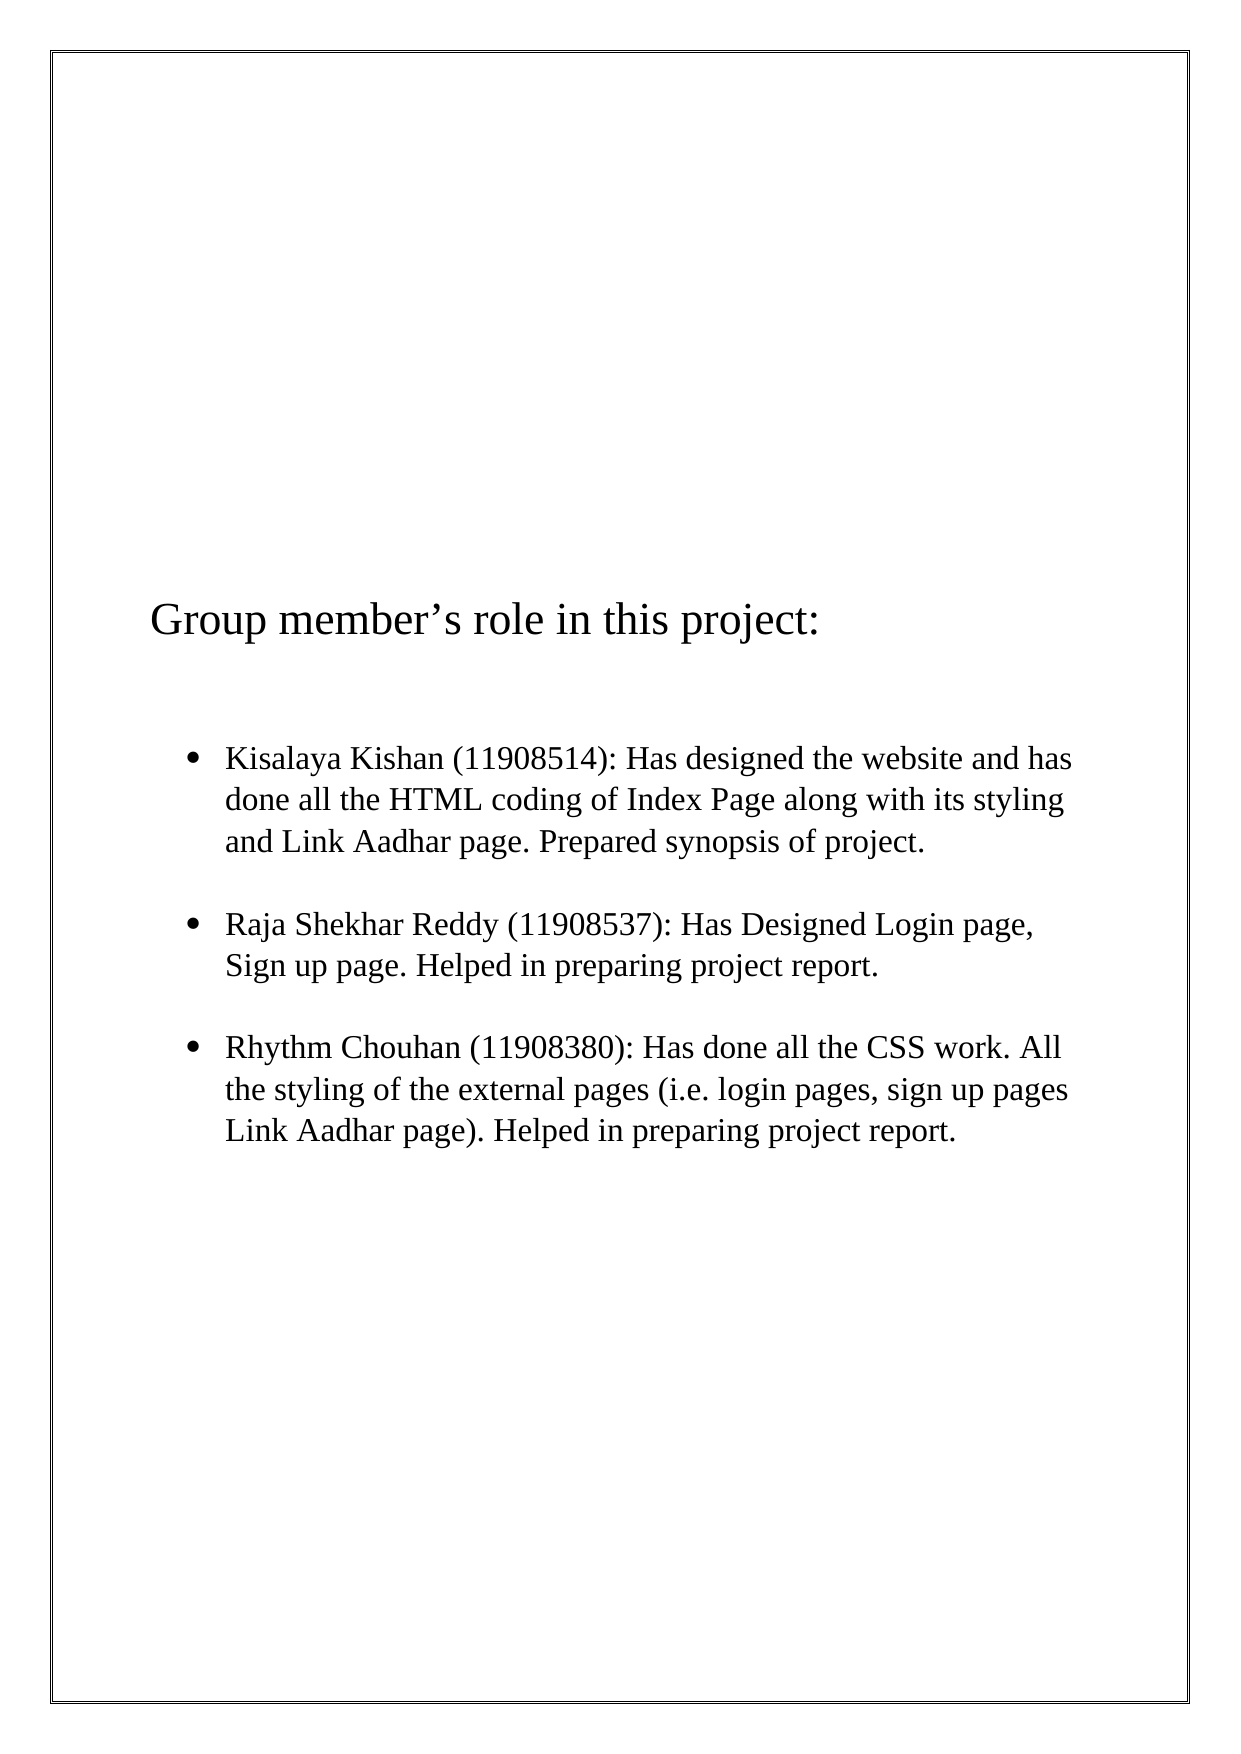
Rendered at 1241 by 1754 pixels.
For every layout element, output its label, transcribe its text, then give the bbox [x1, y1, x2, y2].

list Rhythm Chouhan (11908380): Has done all the CSS work. All the styling of the external pages (i.e. login pages, sign up pages Link Aadhar page). Helped in preparing project report. [187, 1028, 1090, 1149]
text Group member’s role in this project: [150, 591, 1090, 644]
list Kisalaya Kishan (11908514): Has designed the website and has done all the HTML coding of Index Page along with its styling and Link Aadhar page. Prepared synopsis of project. [187, 738, 1090, 859]
list Raja Shekhar Reddy (11908537): Has Designed Login page, Sign up page. Helped in preparing project report. [187, 904, 1090, 983]
